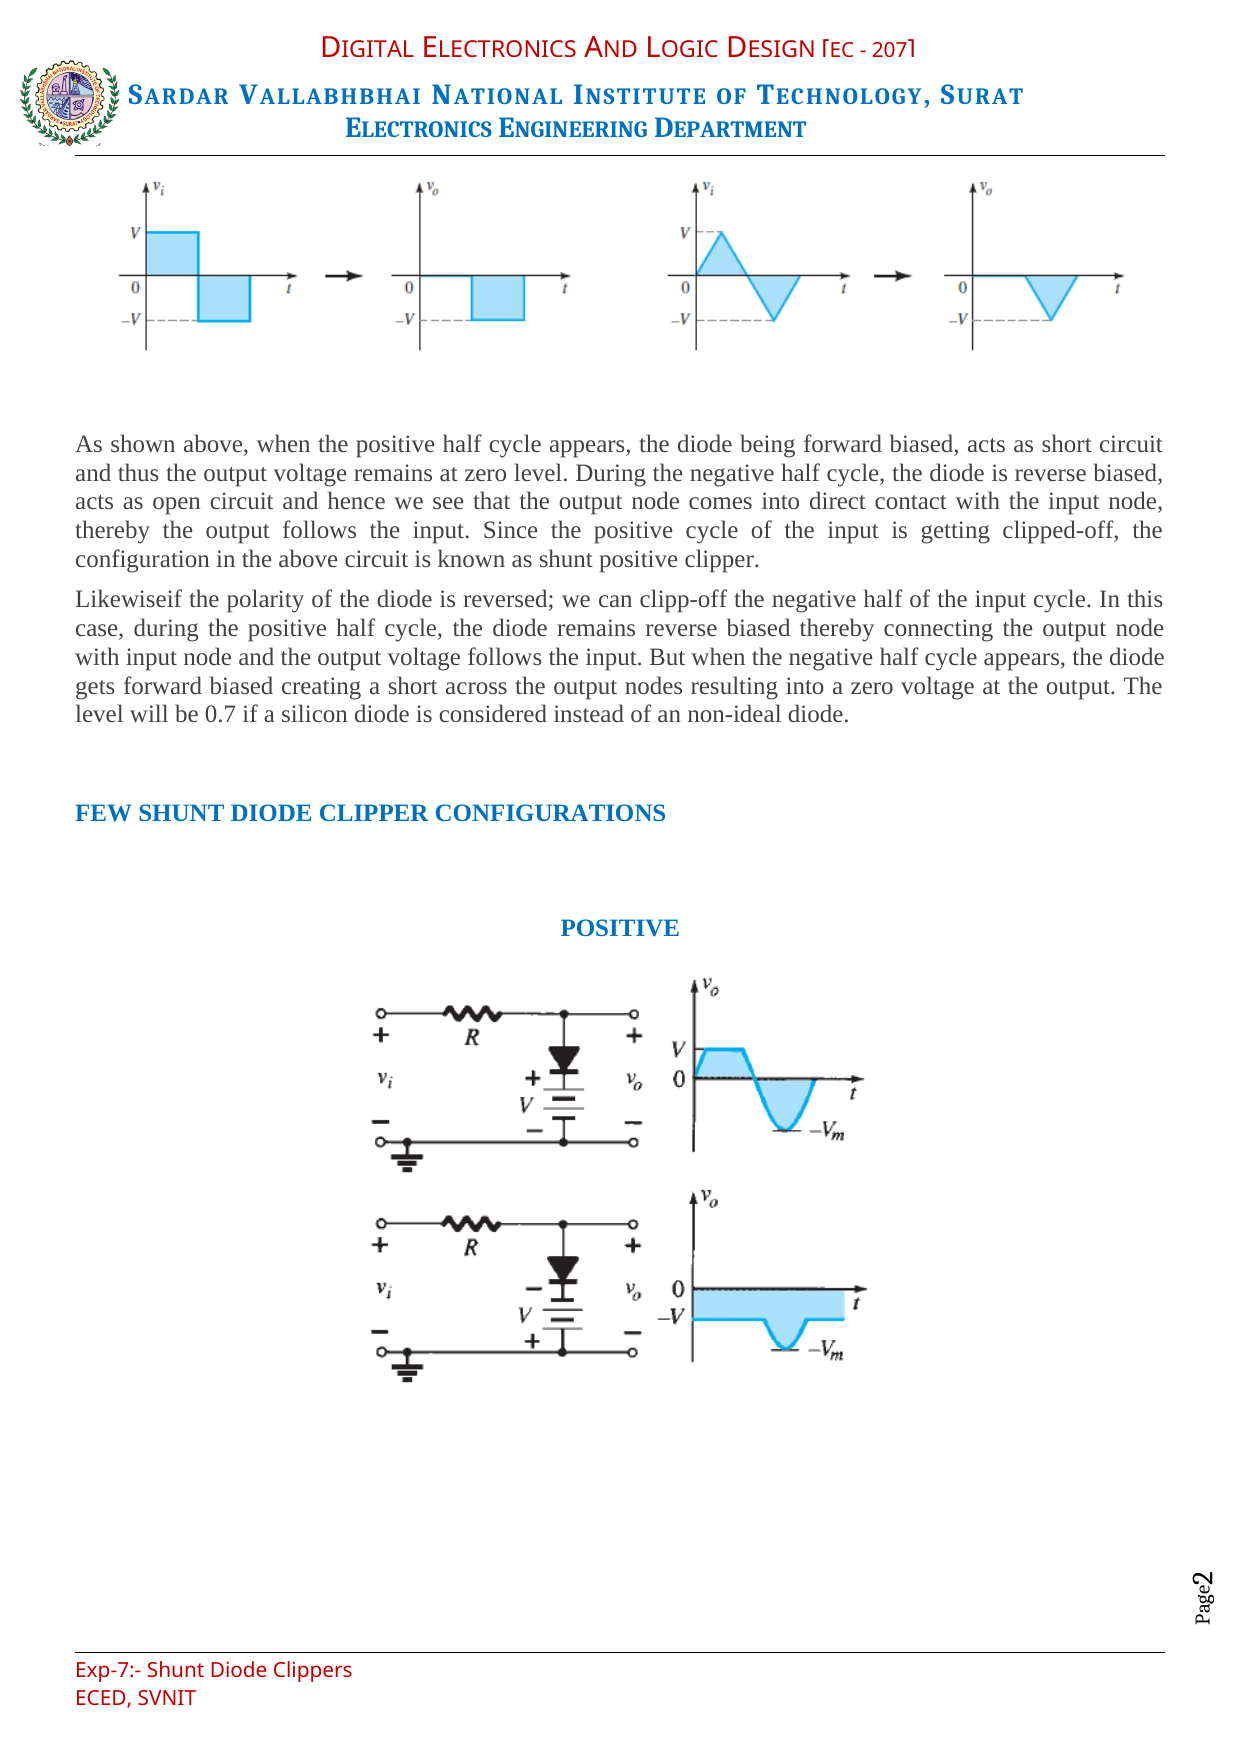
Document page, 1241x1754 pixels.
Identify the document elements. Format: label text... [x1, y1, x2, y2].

picture [19, 60, 120, 146]
text positive [75, 913, 1165, 942]
text Likewiseif the polarity of the diode is reversed; we can clipp-off the negative half of the input cycle. In this case, during the positive half cycle, the diode remains reverse biased thereby connecting the output node with input node and the output voltage follows the input. But when the negative half cycle appears, the diode gets forward biased creating a short across the output nodes resulting into a zero voltage at the output. The level will be 0.7 if a silicon diode is considered instead of an non-ideal diode. [75, 584, 1165, 728]
text As shown above, when the positive half cycle appears, the diode being forward biased, acts as short circuit and thus the output voltage remains at zero level. During the negative half cycle, the diode is reverse biased, acts as open circuit and hence we see that the output node comes into direct contact with the input node, thereby the output follows the input. Since the positive cycle of the input is getting clipped-off, the configuration in the above circuit is known as shunt positive clipper. [75, 429, 1165, 573]
text few shunt diode clipper configurations [75, 798, 1165, 827]
